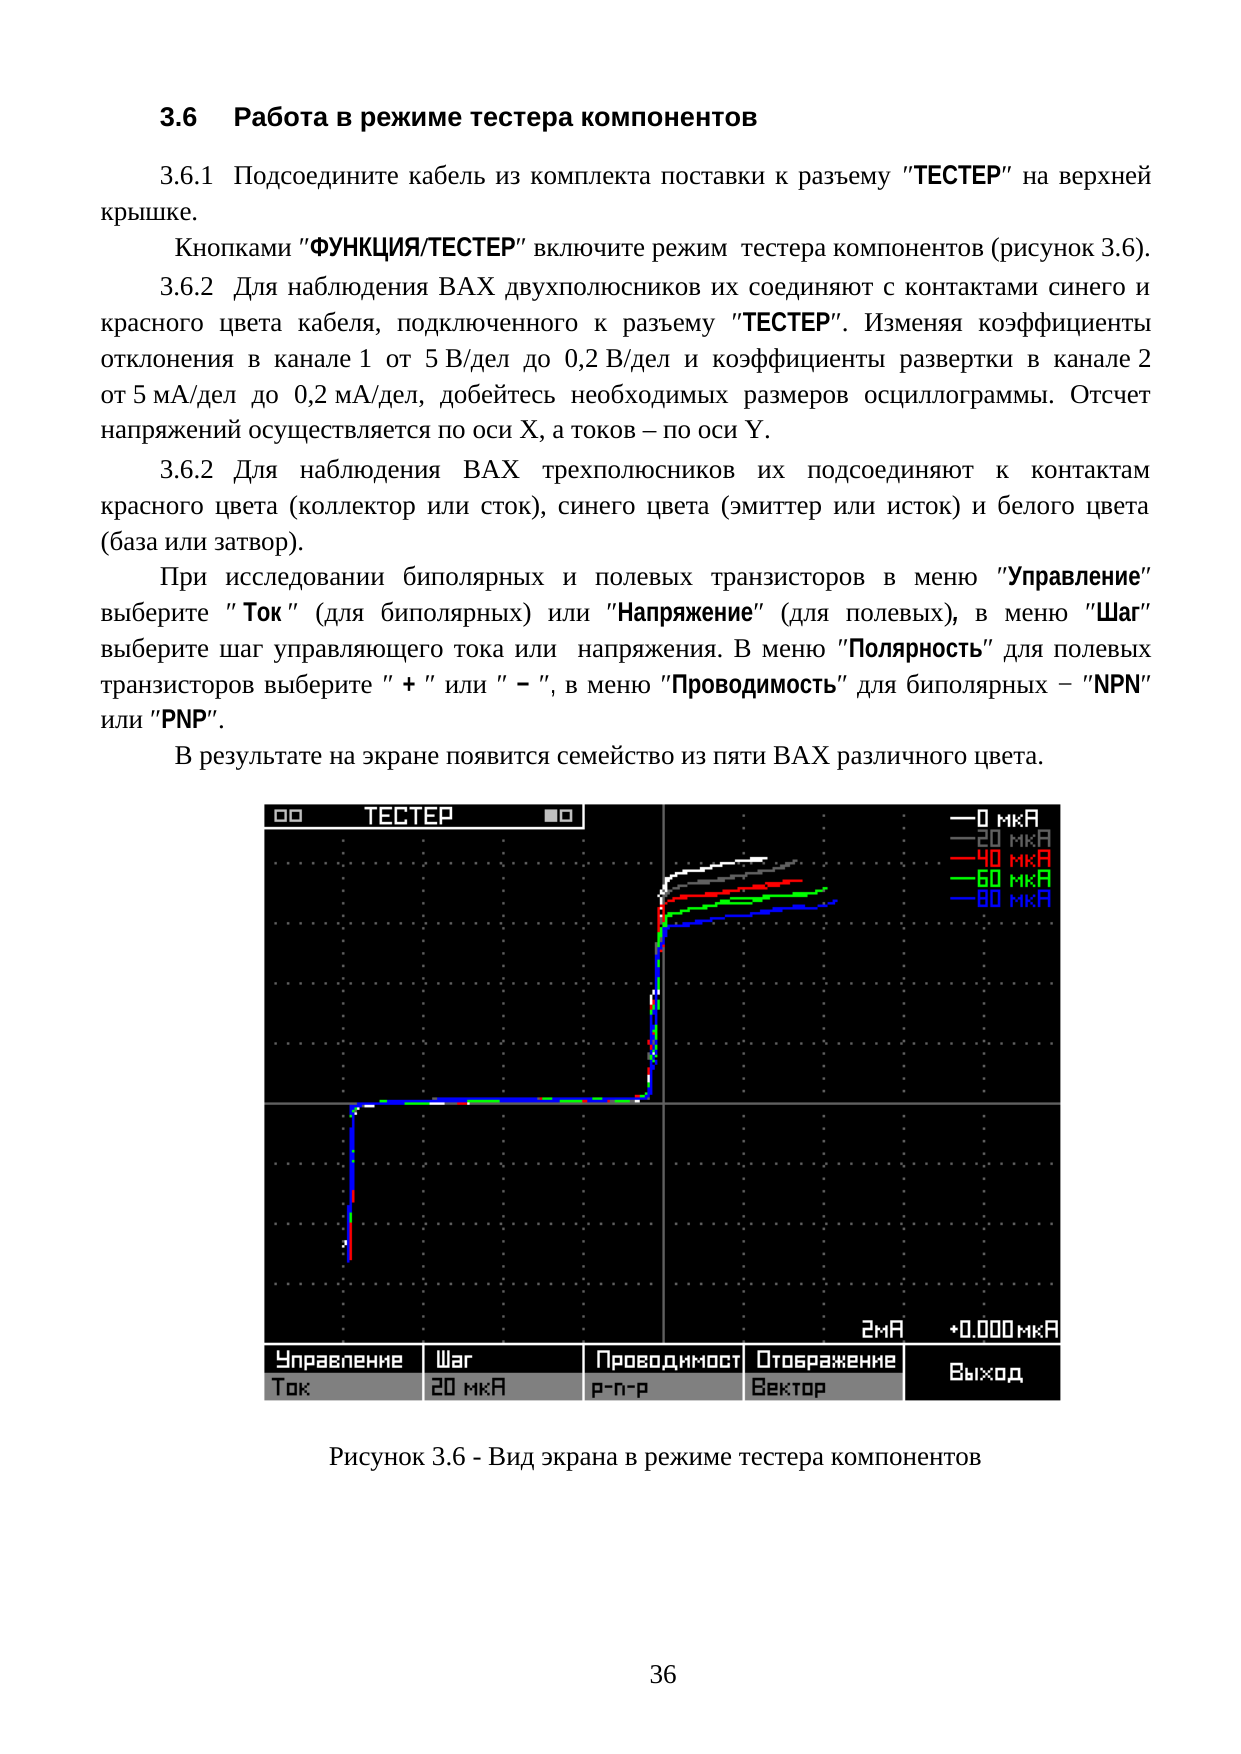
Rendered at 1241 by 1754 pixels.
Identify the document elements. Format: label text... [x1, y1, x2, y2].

subtitle 3.6 Работа в режиме тестера компонентов [159, 101, 1152, 132]
text Кнопками ″ФУНКЦИЯ/ТЕСТЕР″ включите режим тестера компонентов (рисунок 3.6). [100, 231, 1152, 262]
picture [262, 802, 1063, 1403]
text 3.6.2 Для наблюдения ВАХ трехполюсников их подсоединяют к контактам красного цвета (коллектор или сток), синего цвета (эмиттер или исток) и белого цвета (база или затвор). [100, 453, 1152, 556]
text 3.6.1 Подсоедините кабель из комплекта поставки к разъему ″ТЕСТЕР″ на верхней крышке. [100, 159, 1152, 226]
text При исследовании биполярных и полевых транзисторов в меню ″Управление″ выберите ″ Ток ″ (для биполярных) или ″Напряжение″ (для полевых), в меню ″Шаг″ выберите шаг управляющего тока или напряжения. В меню ″Полярность″ для полевых транзисторов выберите ″ + ″ или ″ − ″, в меню ″Проводимость″ для биполярных − ″NPN″ или ″PNP″. [100, 561, 1152, 734]
text 3.6.2 Для наблюдения ВАХ двухполюсников их соединяют с контактами синего и красного цвета кабеля, подключенного к разъему ″ТЕСТЕР″. Изменяя коэффициенты отклонения в канале 1 от 5 В/дел до 0,2 В/дел и коэффициенты развертки в канале 2 от 5 мА/дел до 0,2 мА/дел, добейтесь необходимых размеров осциллограммы. Отсчет напряжений осуществляется по оси Х, а токов – по оси Y. [100, 271, 1152, 444]
text В результате на экране появится семейство из пяти ВАХ различного цвета. [100, 739, 1152, 770]
text Рисунок 3.6 - Вид экрана в режиме тестера компонентов [100, 1440, 1152, 1471]
